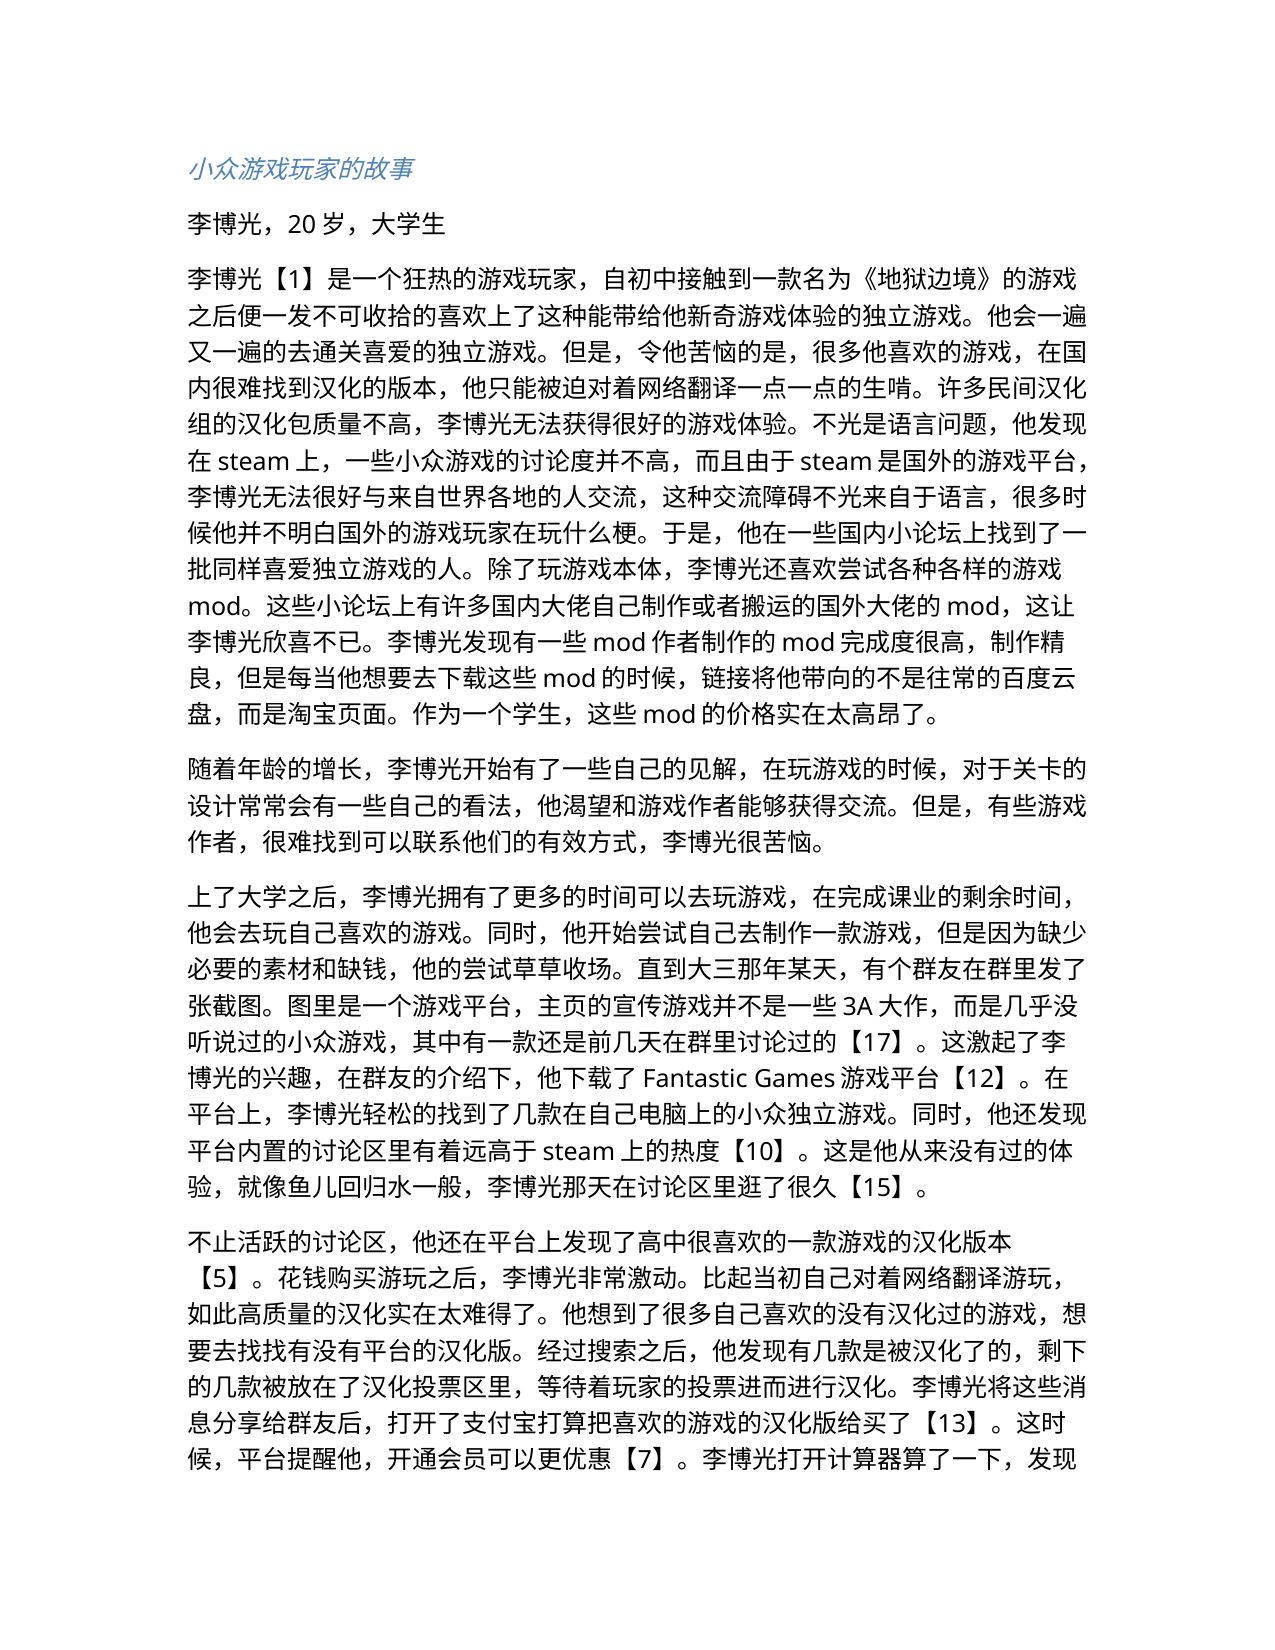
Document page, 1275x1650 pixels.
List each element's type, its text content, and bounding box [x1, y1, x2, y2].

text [187, 1222, 1087, 1476]
text 上了大学之后，李博光拥有了更多的时间可以去玩游戏，在完成课业的剩余时间，他会去玩自己喜欢的游戏。同时，他开始尝试自己去制作一款游戏，但是因为缺少必要的素材和缺钱，他的尝试草草收场。直到大三那年某天，有个群友在群里发了张截图。图里是一个游戏平台，主页的宣传游戏并不是一些3A大作，而是几乎没听说过的小众游戏，其中有一款还是前几天在群里讨论过的【17】。这激起了李博光的兴趣，在群友的介绍下，他下载了Fantastic Games游戏平台【12】。在平台上，李博光轻松的找到了几款在自己电脑上的小众独立游戏。同时，他还发现平台内置的讨论区里有着远高于steam上的热度【10】。这是他从来没有过的体验，就像鱼儿回归水一般，李博光那天在讨论区里逛了很久【15】。 [187, 877, 1087, 1204]
subtitle 小众游戏玩家的故事 [187, 150, 1087, 186]
text 李博光【1】是一个狂热的游戏玩家，自初中接触到一款名为《地狱边境》的游戏之后便一发不可收拾的喜欢上了这种能带给他新奇游戏体验的独立游戏。他会一遍又一遍的去通关喜爱的独立游戏。但是，令他苦恼的是，很多他喜欢的游戏，在国内很难找到汉化的版本，他只能被迫对着网络翻译一点一点的生啃。许多民间汉化组的汉化包质量不高，李博光无法获得很好的游戏体验。不光是语言问题，他发现在steam上，一些小众游戏的讨论度并不高，而且由于steam是国外的游戏平台，李博光无法很好与来自世界各地的人交流，这种交流障碍不光来自于语言，很多时候他并不明白国外的游戏玩家在玩什么梗。于是，他在一些国内小论坛上找到了一批同样喜爱独立游戏的人。除了玩游戏本体，李博光还喜欢尝试各种各样的游戏mod。这些小论坛上有许多国内大佬自己制作或者搬运的国外大佬的mod，这让李博光欣喜不已。李博光发现有一些mod作者制作的mod完成度很高，制作精良，但是每当他想要去下载这些mod的时候，链接将他带向的不是往常的百度云盘，而是淘宝页面。作为一个学生，这些mod的价格实在太高昂了。 [187, 260, 1087, 731]
text 随着年龄的增长，李博光开始有了一些自己的见解，在玩游戏的时候，对于关卡的设计常常会有一些自己的看法，他渴望和游戏作者能够获得交流。但是，有些游戏作者，很难找到可以联系他们的有效方式，李博光很苦恼。 [187, 750, 1087, 859]
text 李博光，20岁，大学生 [187, 205, 1087, 241]
